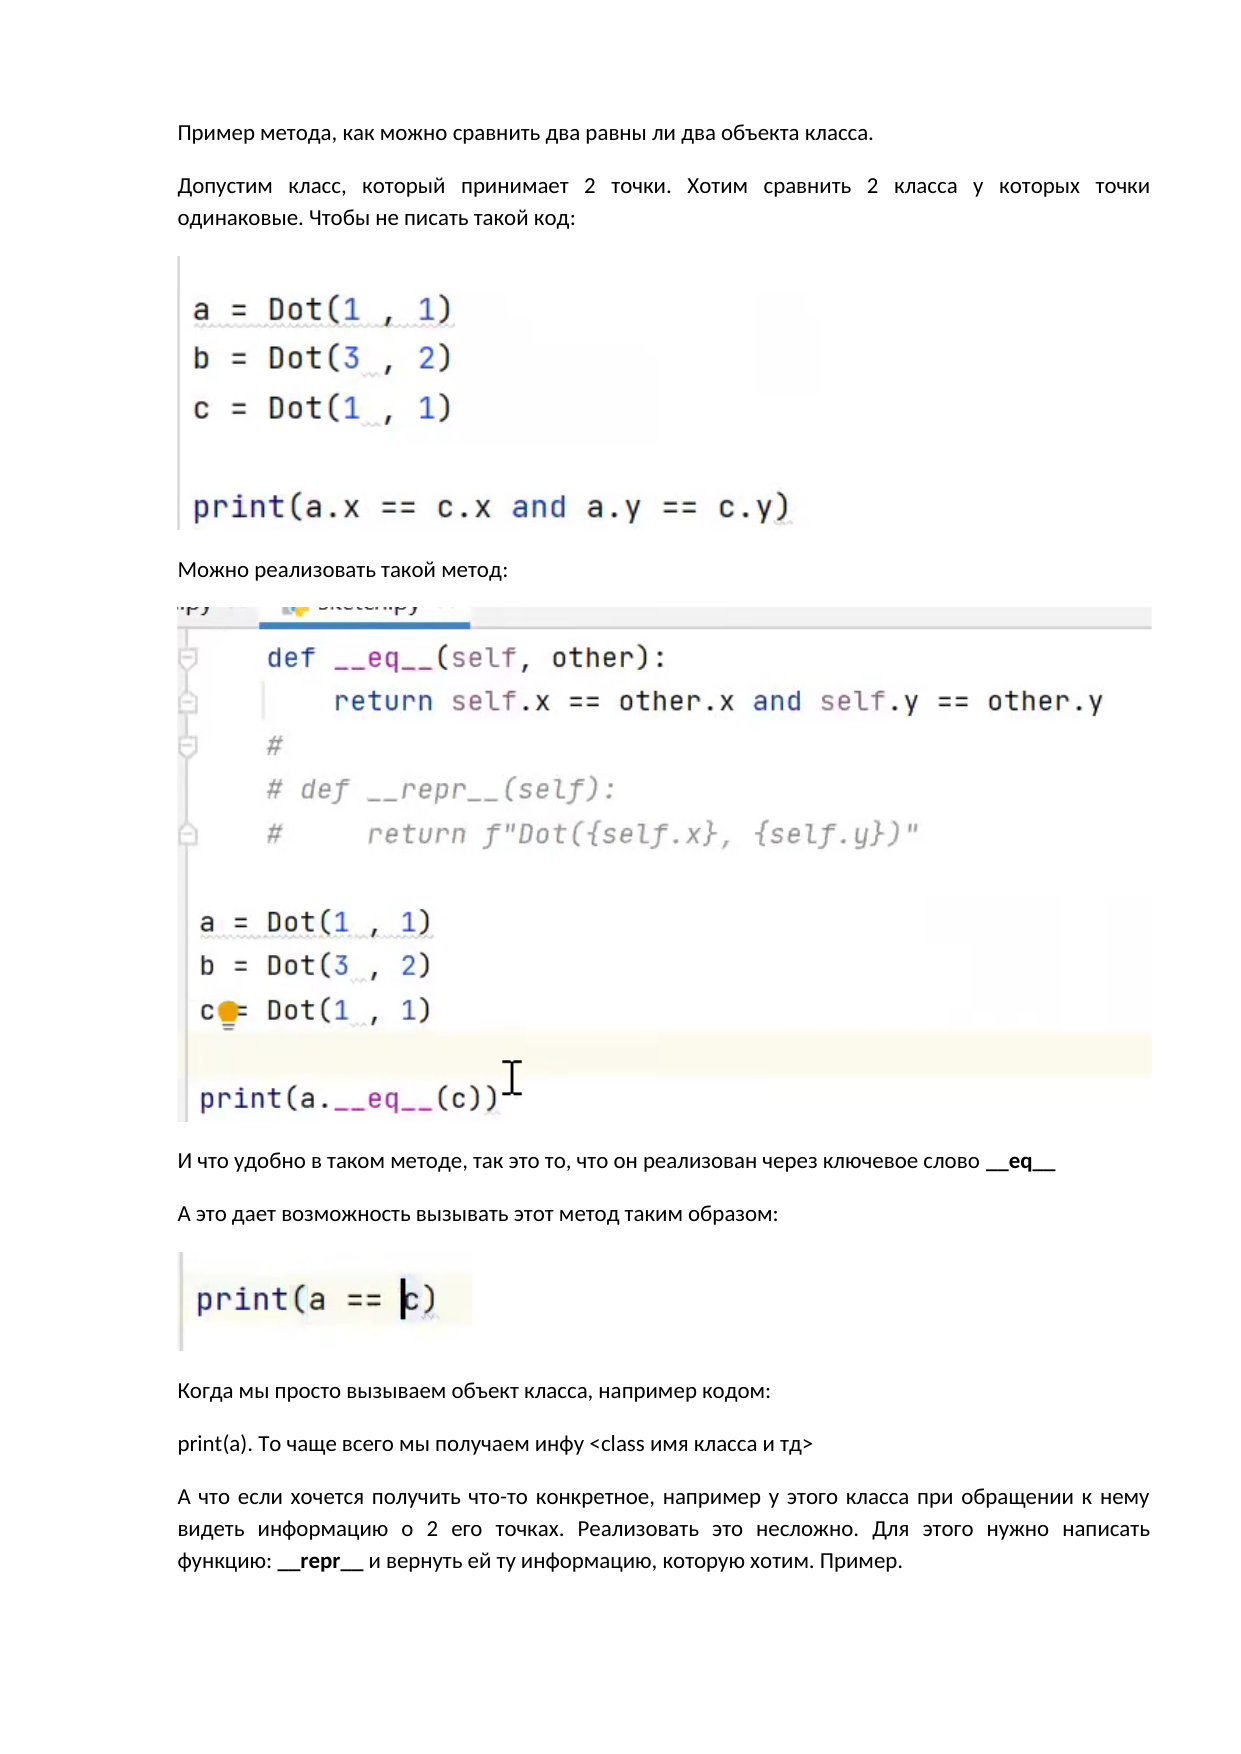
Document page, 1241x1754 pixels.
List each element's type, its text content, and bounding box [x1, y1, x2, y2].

text Допустим класс, который принимает 2 точки. Хотим сравнить 2 класса у которых точки одинаковые. Чтобы не писать такой код: [177, 171, 1152, 231]
text print(a). То чаще всего мы получаем инфу <class имя класса и тд> [177, 1429, 1152, 1457]
picture [177, 607, 1152, 1122]
text Когда мы просто вызываем объект класса, например кодом: [177, 1376, 1152, 1404]
text А что если хочется получить что-то конкретное, например у этого класса при обращении к нему видеть информацию о 2 его точках. Реализовать это несложно. Для этого нужно написать функцию: __repr__ и вернуть ей ту информацию, которую хотим. Пример. [177, 1482, 1152, 1574]
text И что удобно в таком методе, так это то, что он реализован через ключевое слово __eq__ [177, 1147, 1152, 1174]
picture [177, 1252, 473, 1351]
picture [177, 256, 821, 530]
text А это дает возможность вызывать этот метод таким образом: [177, 1199, 1152, 1228]
text Можно реализовать такой метод: [177, 555, 1152, 583]
text Пример метода, как можно сравнить два равны ли два объекта класса. [177, 118, 1152, 146]
